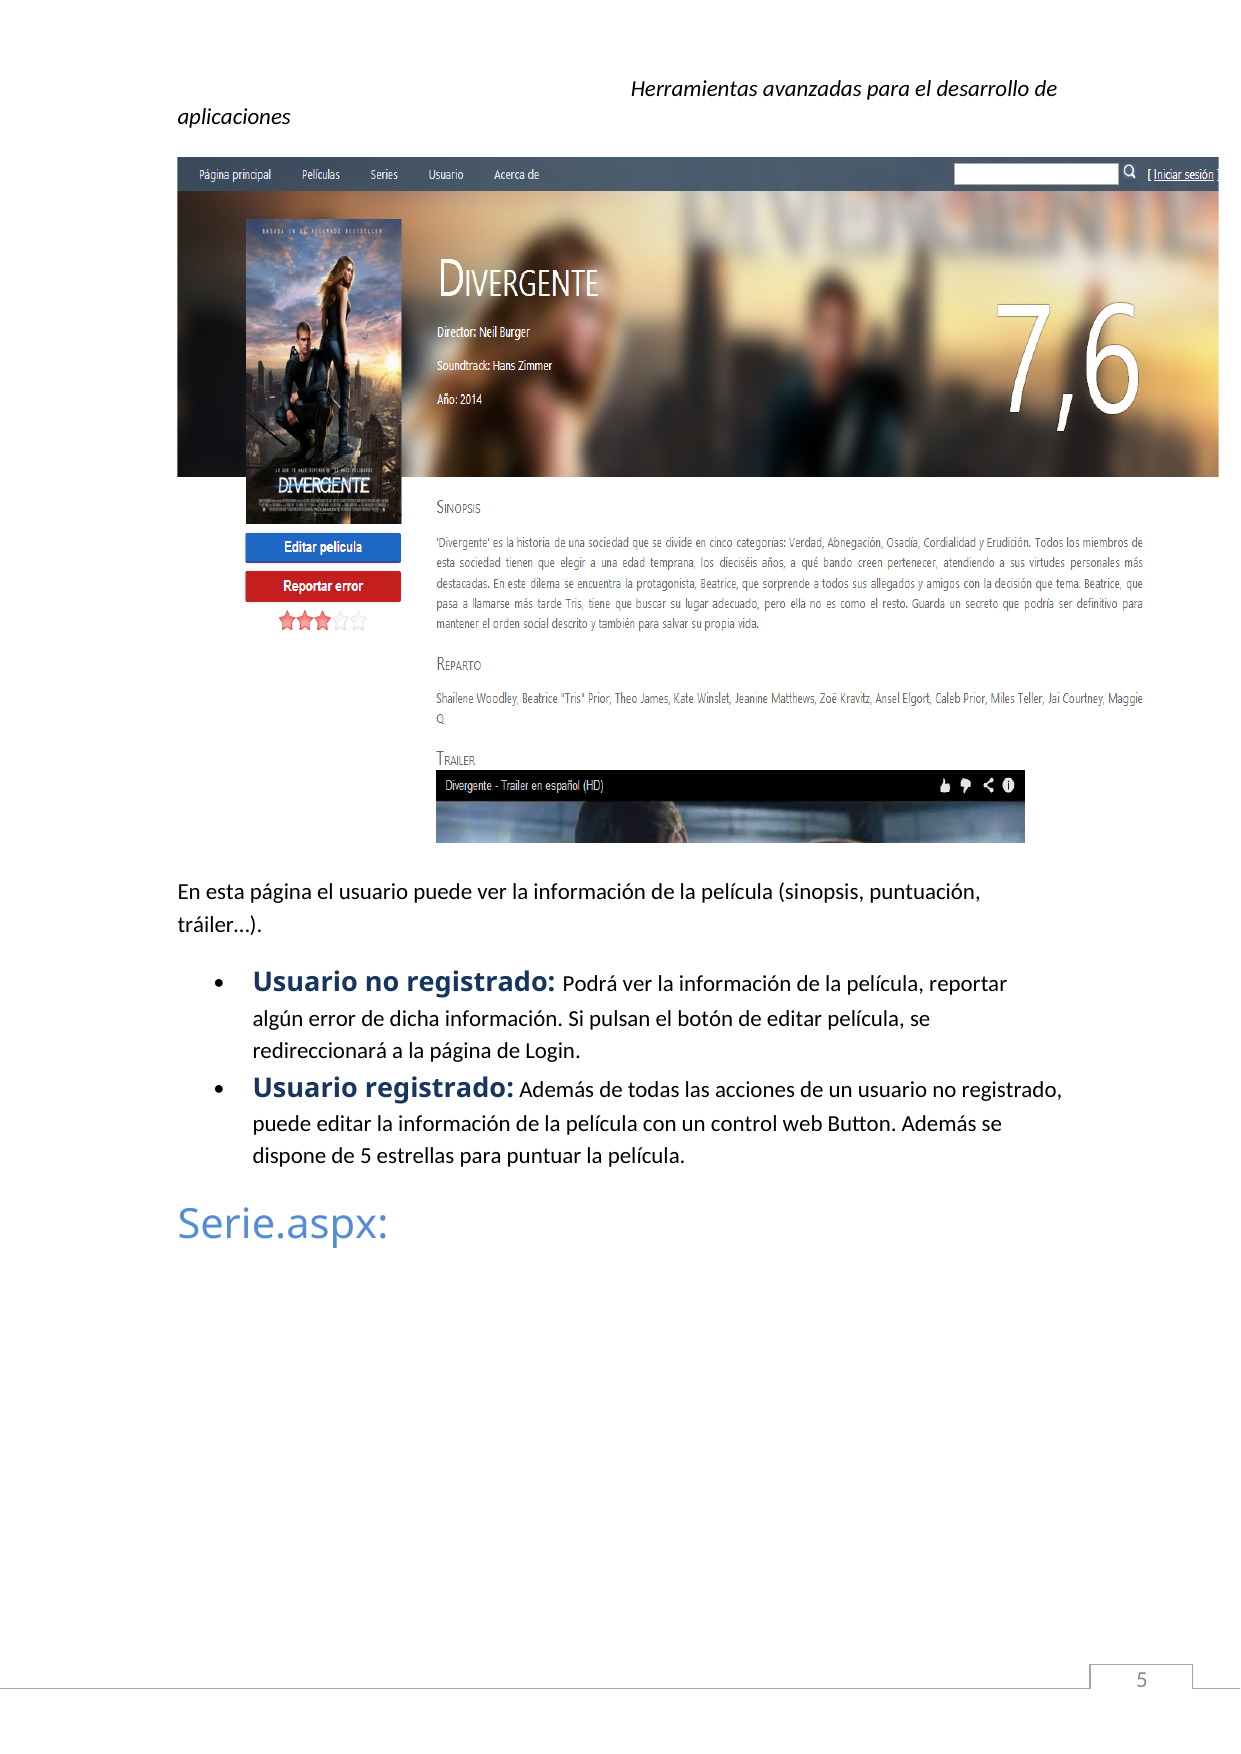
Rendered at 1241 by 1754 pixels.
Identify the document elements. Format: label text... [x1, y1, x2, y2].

list Usuario no registrado: Podrá ver la información de la película, reportar algún error de dicha información. Si pulsan el botón de editar película, se redireccionará a la página de Login. [215, 963, 1063, 1064]
list Usuario registrado: Además de todas las acciones de un usuario no registrado, puede editar la información de la película con un control web Button. Además se dispone de 5 estrellas para puntuar la película. [215, 1068, 1063, 1169]
text Serie.aspx: [177, 1194, 1063, 1251]
text En esta página el usuario puede ver la información de la película (sinopsis, puntuación, tráiler…). [177, 877, 1063, 938]
picture [177, 157, 1219, 843]
